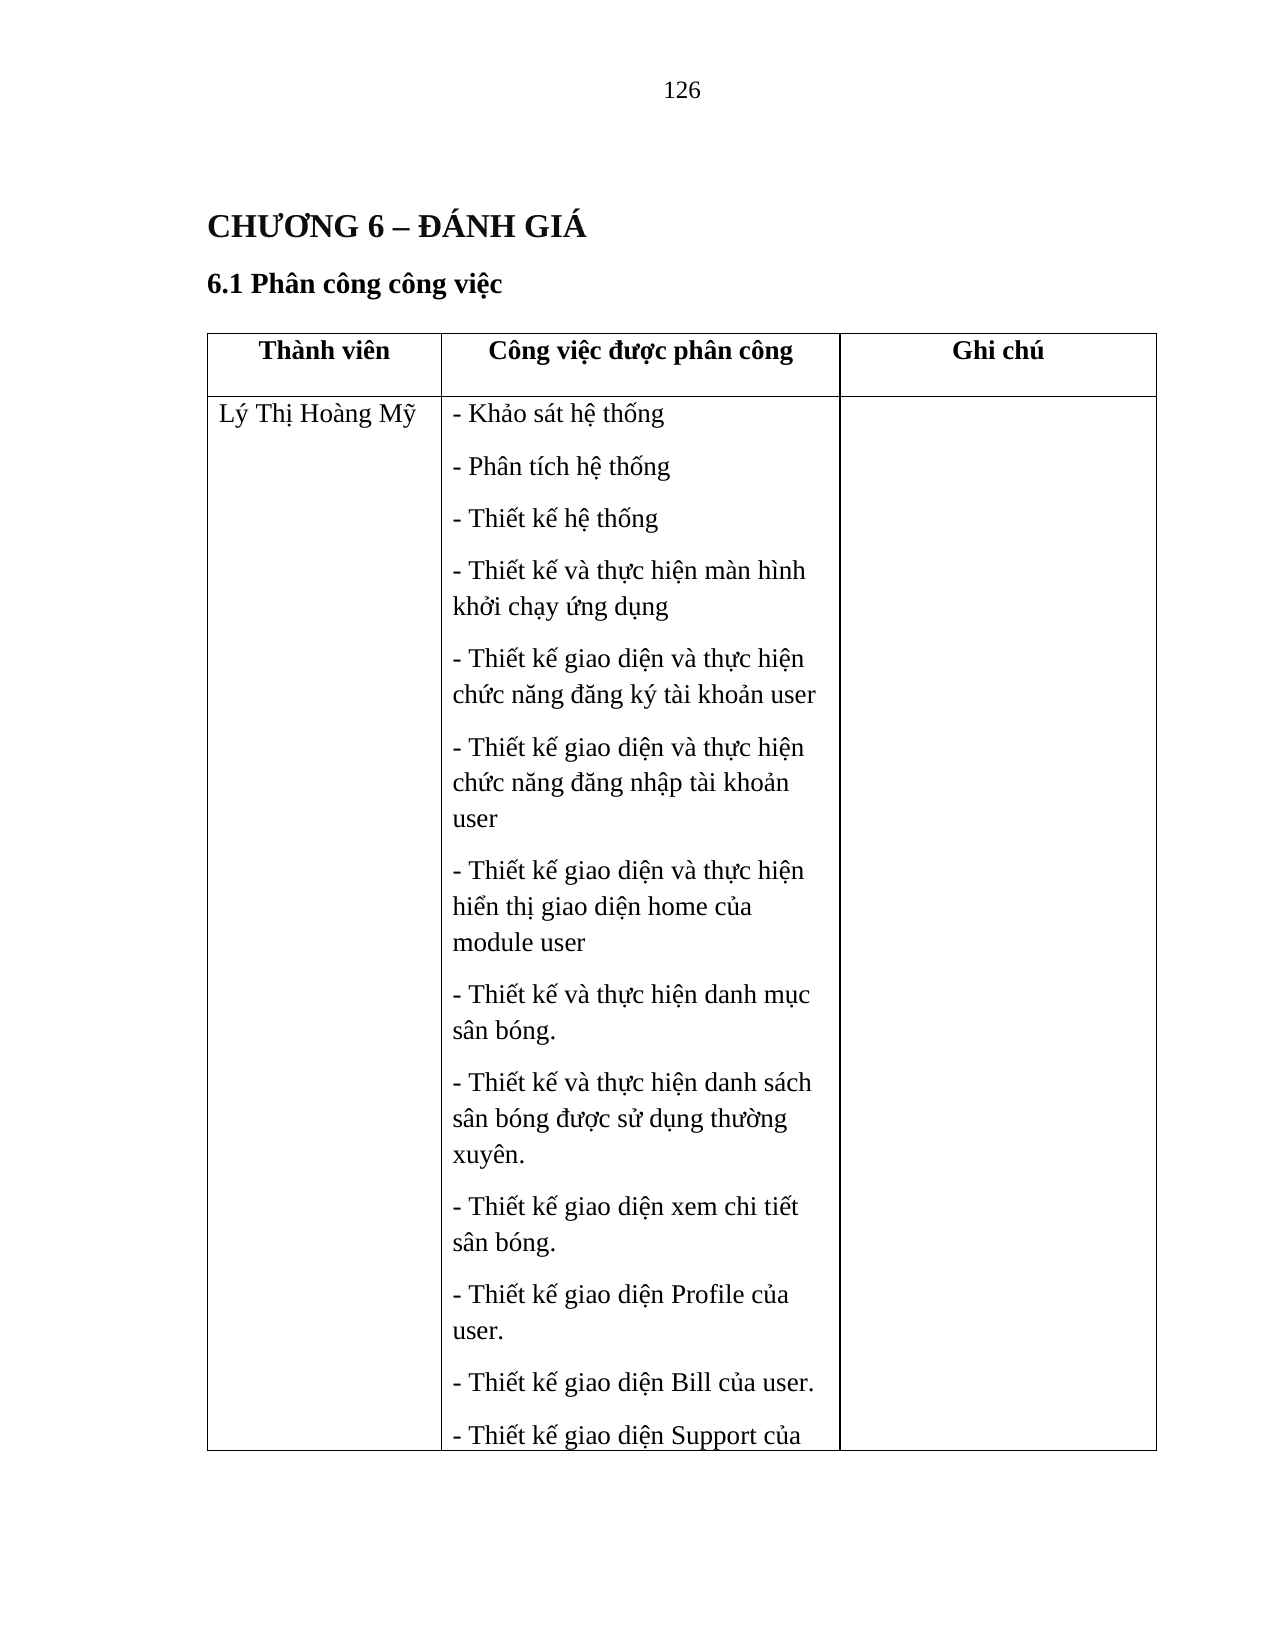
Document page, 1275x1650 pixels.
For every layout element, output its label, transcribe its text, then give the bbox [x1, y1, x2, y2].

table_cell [442, 397, 839, 1450]
table_header Ghi chú [841, 334, 1156, 396]
table_header Thành viên [208, 334, 441, 396]
table_cell [841, 397, 1156, 1450]
table_header Công việc được phân công [442, 334, 839, 396]
table_cell Lý Thị Hoàng Mỹ [208, 397, 441, 1450]
subtitle 6.1 Phân công công việc [207, 266, 1157, 299]
subtitle CHƯƠNG 6 – ĐÁNH GIÁ [207, 207, 1157, 245]
